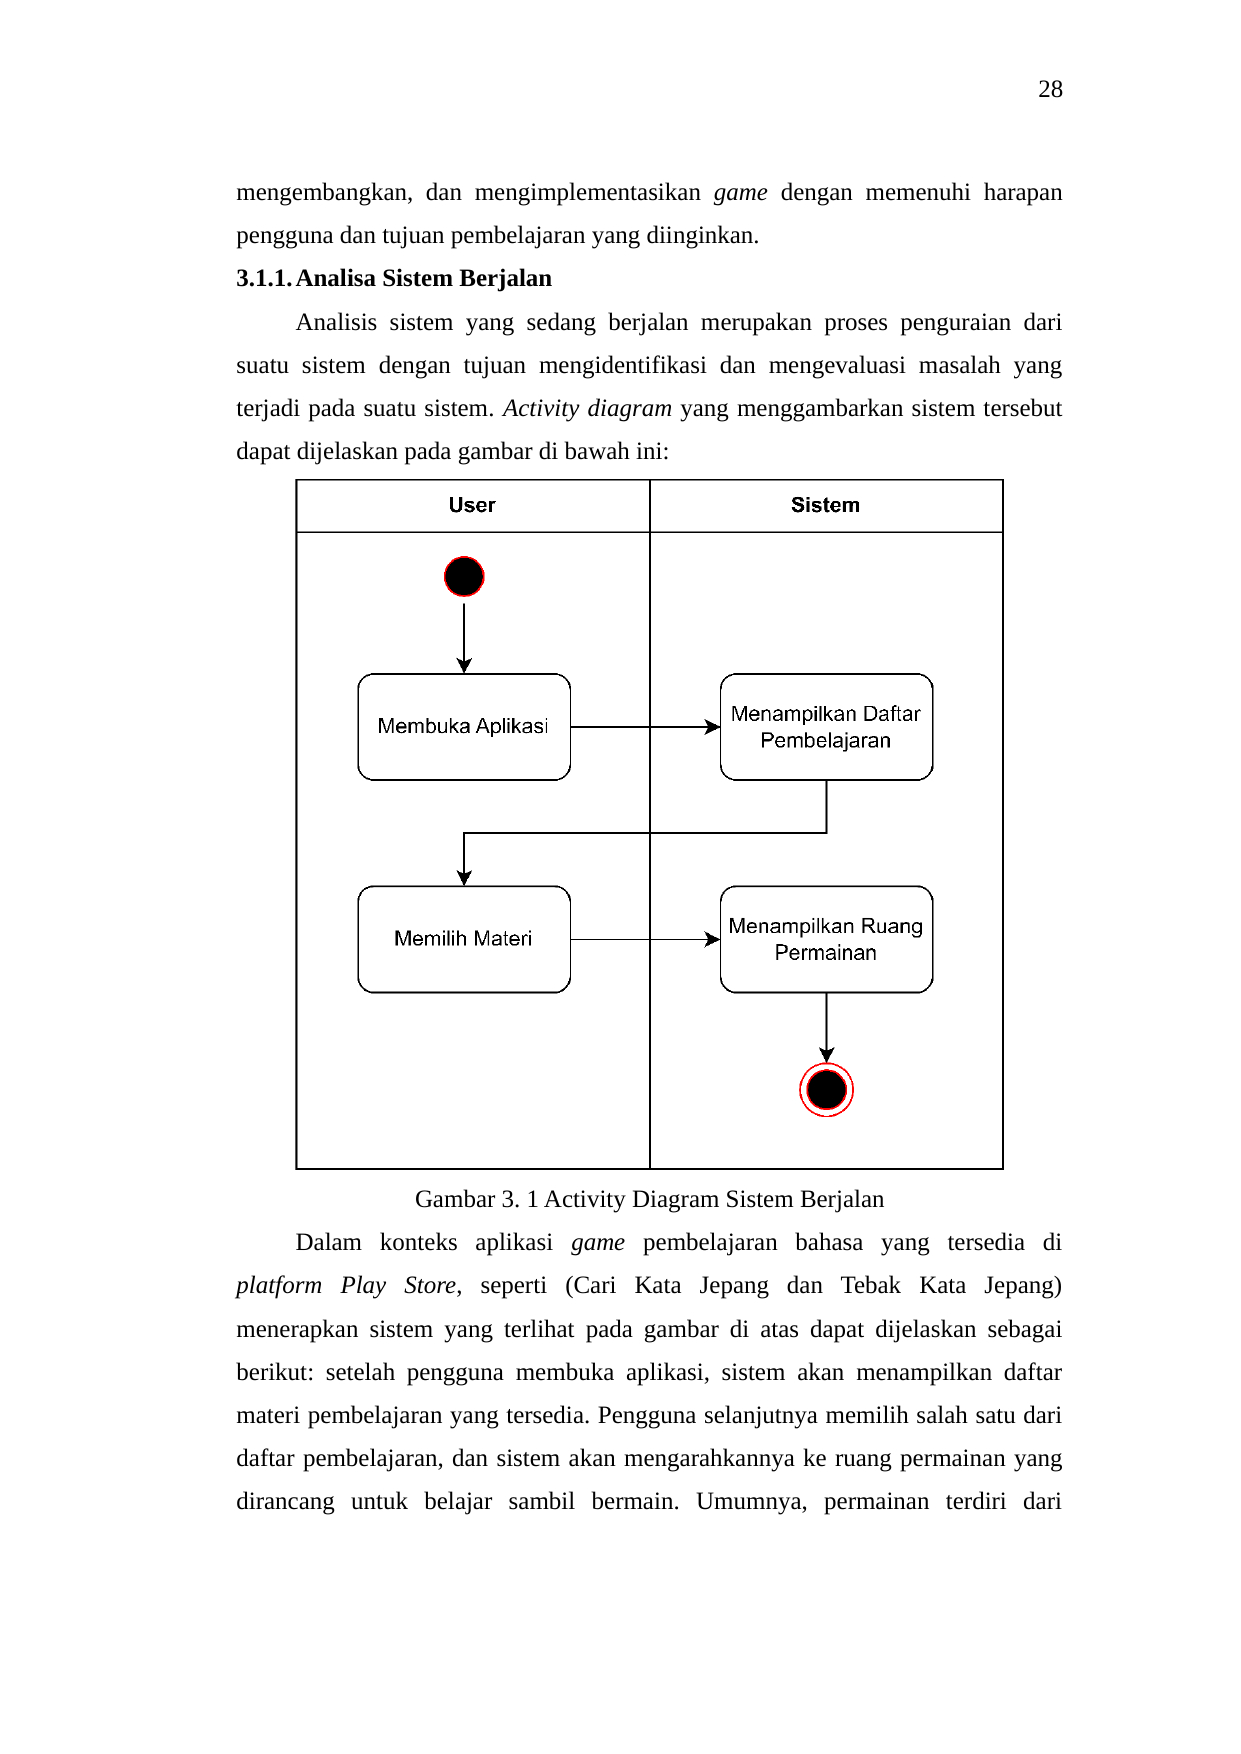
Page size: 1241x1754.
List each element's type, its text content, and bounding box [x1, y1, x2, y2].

text Analisis sistem yang sedang berjalan merupakan proses penguraian dari suatu sistem dengan tujuan mengidentifikasi dan mengevaluasi masalah yang terjadi pada suatu sistem. Activity diagram yang menggambarkan sistem tersebut dapat dijelaskan pada gambar di bawah ini: [236, 307, 1063, 465]
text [236, 1227, 1063, 1515]
subtitle Analisa Sistem Berjalan [236, 263, 1063, 292]
text Gambar 3. 1 Activity Diagram Sistem Berjalan [236, 1184, 1063, 1213]
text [236, 177, 1063, 249]
picture [295, 479, 1004, 1170]
